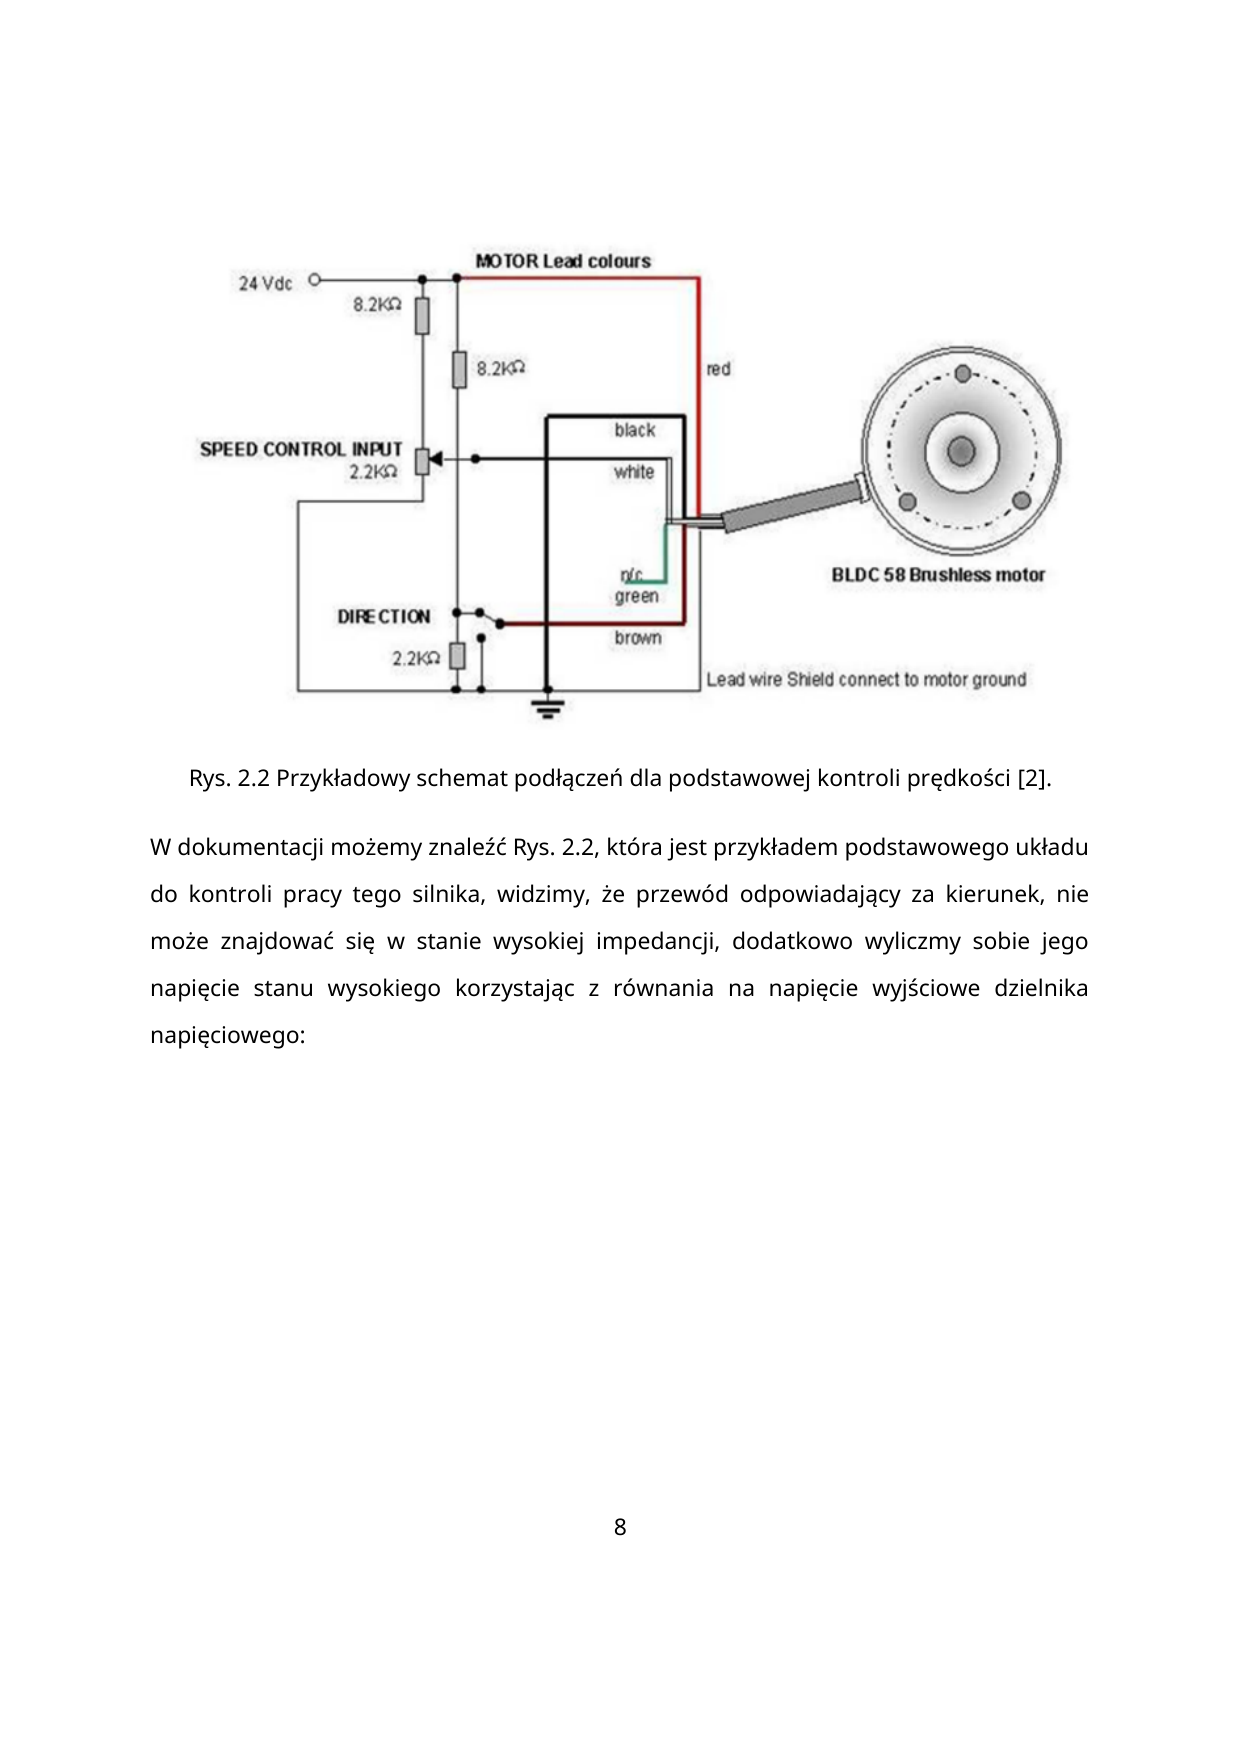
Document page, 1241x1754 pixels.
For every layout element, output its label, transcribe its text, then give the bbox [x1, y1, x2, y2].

picture [150, 234, 1091, 730]
text Rys. 2.2 Przykładowy schemat podłączeń dla podstawowej kontroli prędkości [2]. [150, 762, 1090, 793]
text W dokumentacji możemy znaleźć Rys. 2.2, która jest przykładem podstawowego układu do kontroli pracy tego silnika, widzimy, że przewód odpowiadający za kierunek, nie może znajdować się w stanie wysokiej impedancji, dodatkowo wyliczmy sobie jego napięcie stanu wysokiego korzystając z równania na napięcie wyjściowe dzielnika napięciowego: [150, 831, 1090, 1050]
